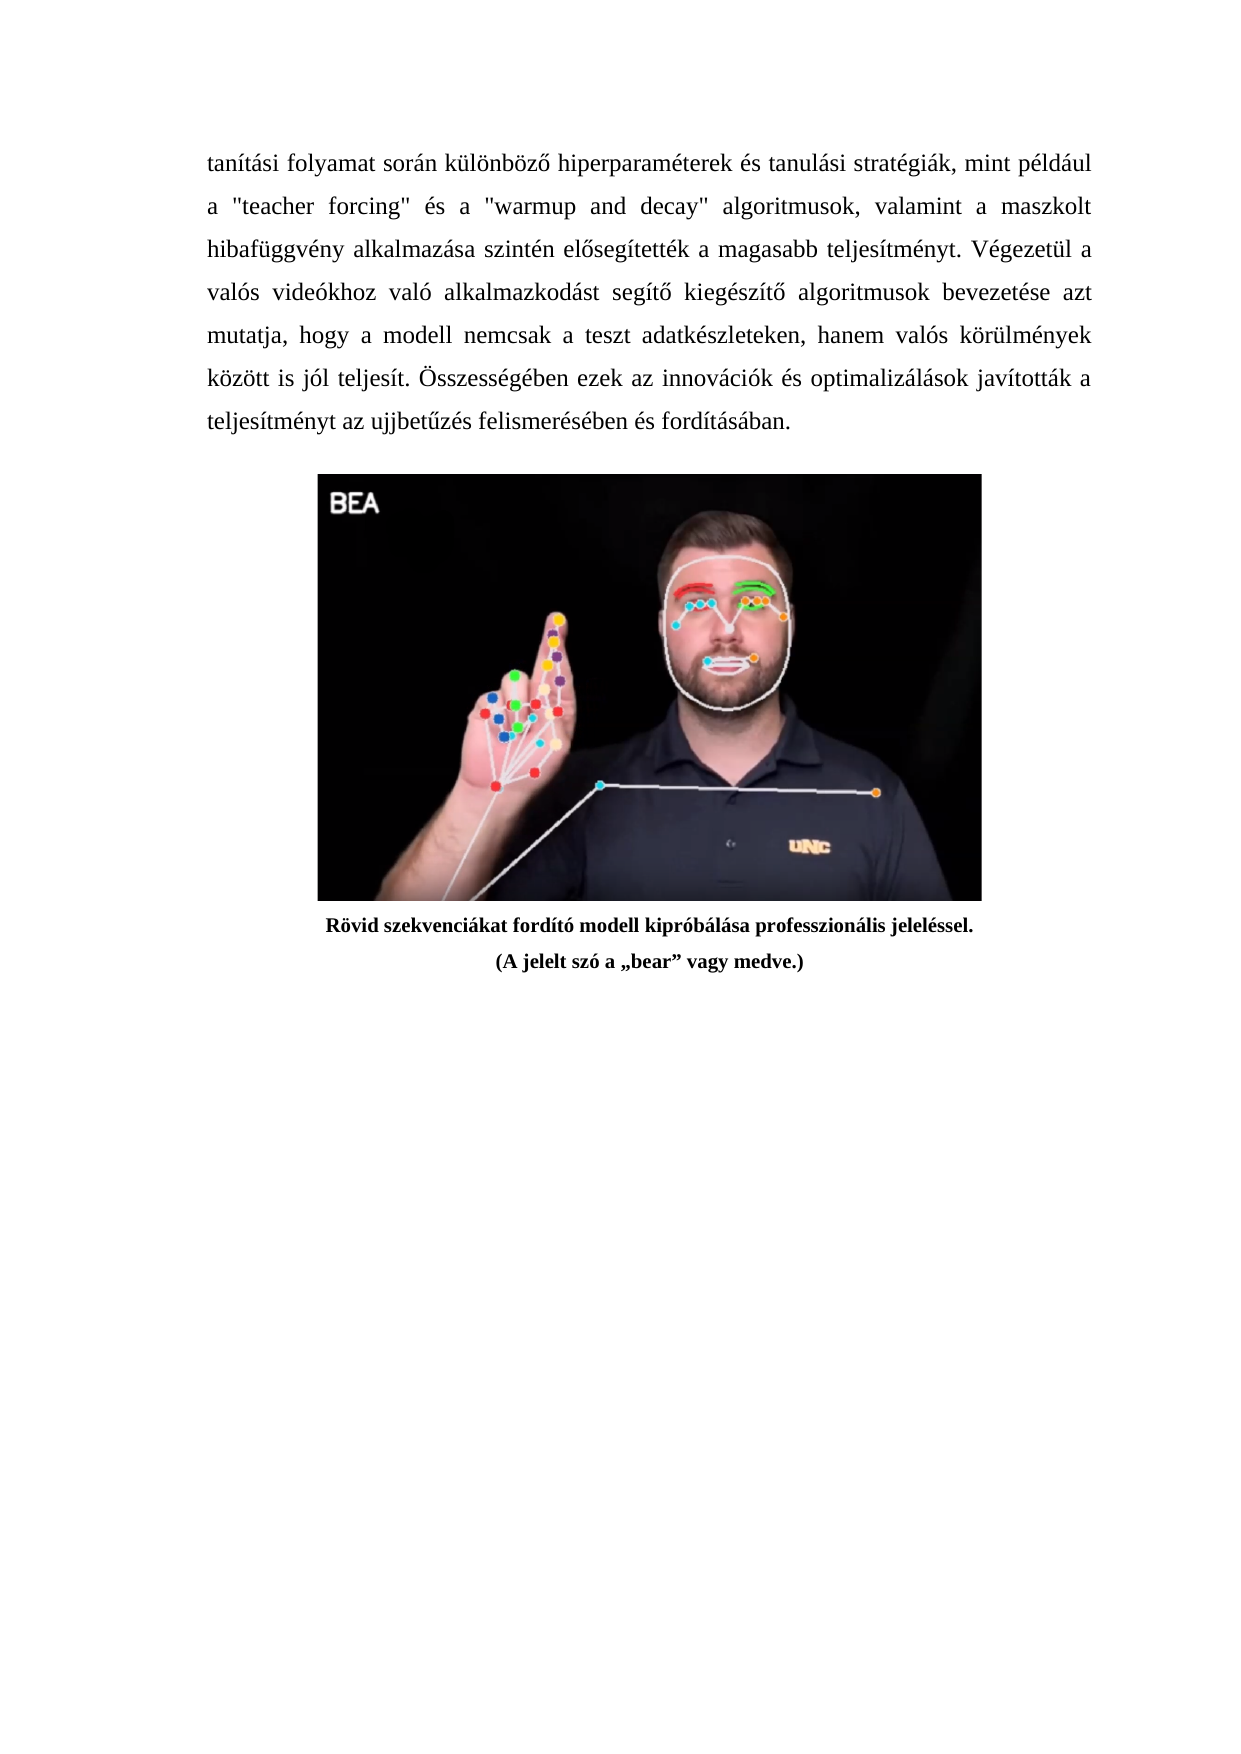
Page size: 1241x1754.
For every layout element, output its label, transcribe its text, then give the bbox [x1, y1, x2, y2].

picture [317, 474, 982, 901]
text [207, 148, 1092, 435]
text Rövid szekvenciákat fordító modell kipróbálása professzionális jeleléssel. (A jelelt szó a „bear” vagy medve.) [207, 913, 1092, 973]
